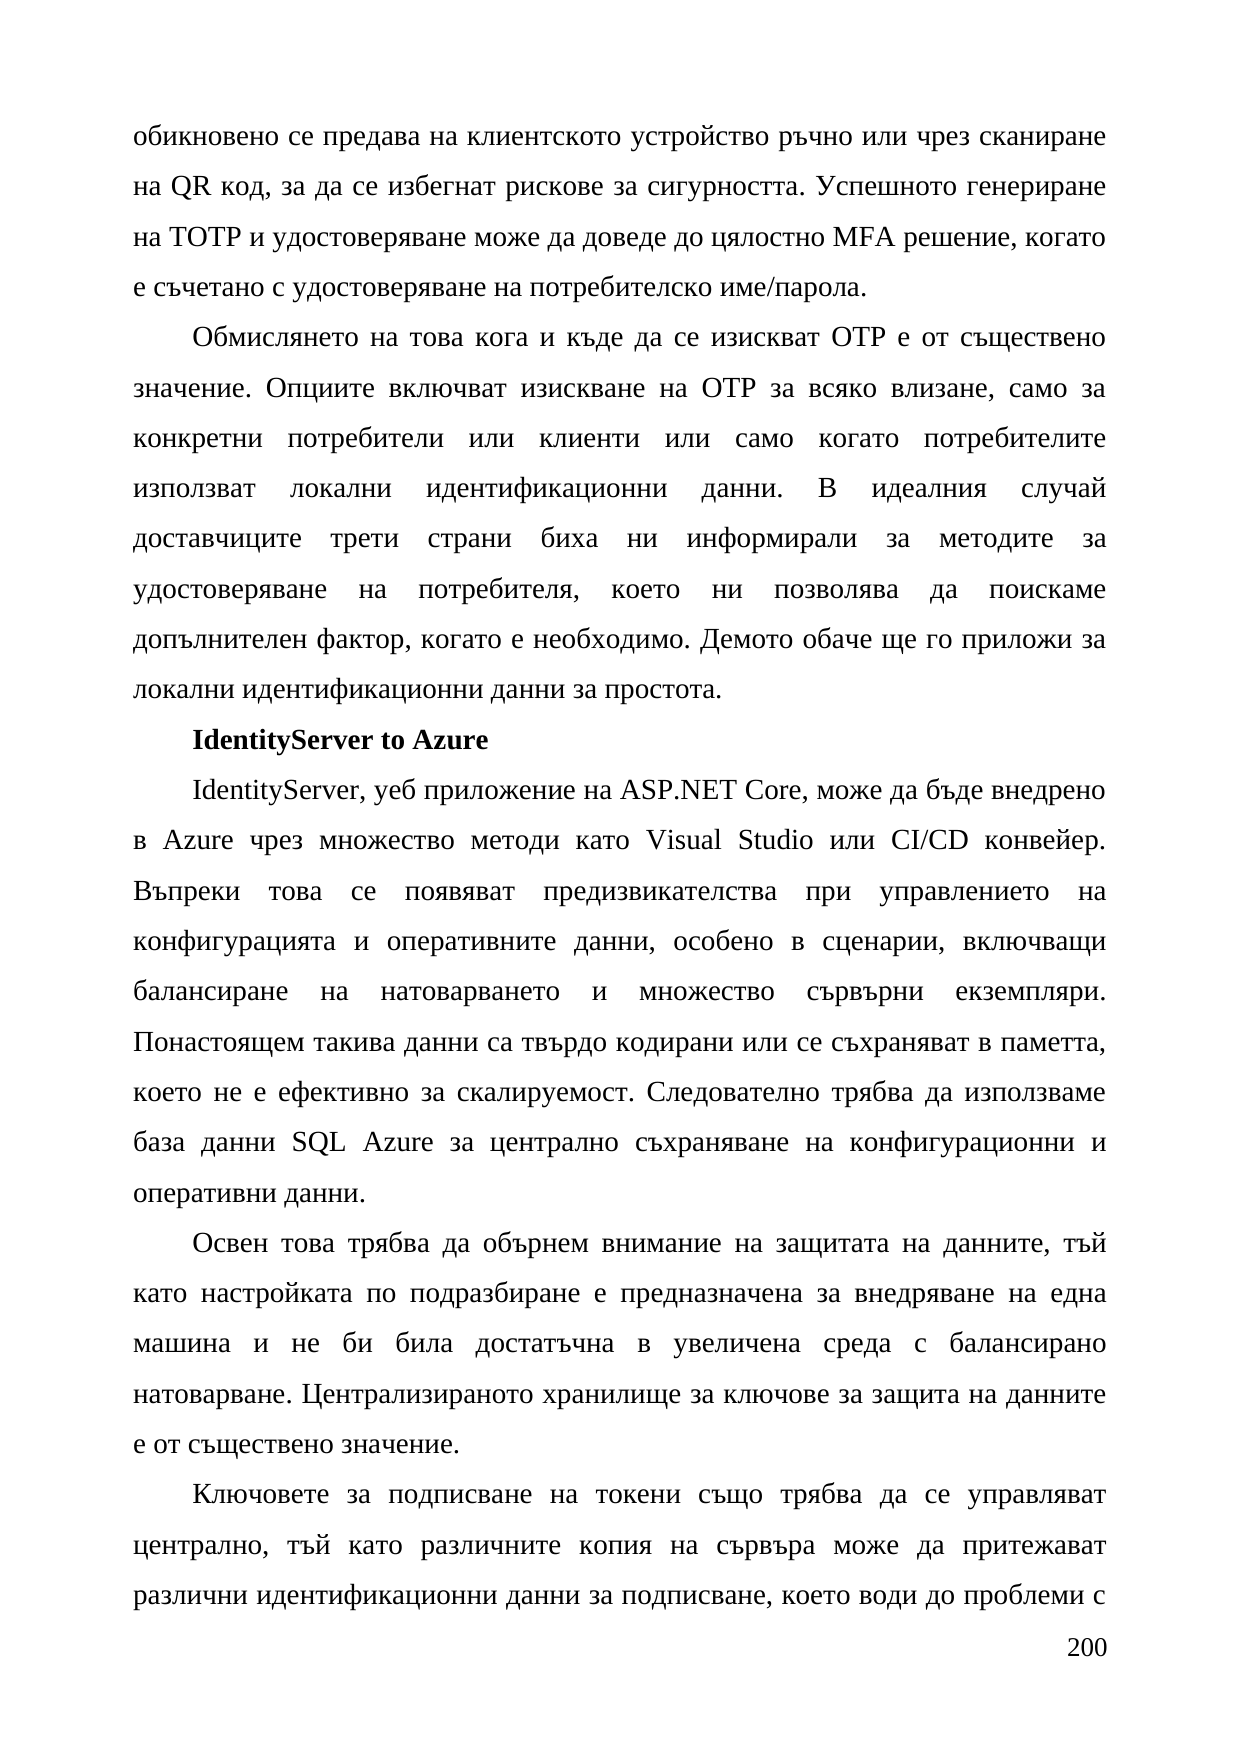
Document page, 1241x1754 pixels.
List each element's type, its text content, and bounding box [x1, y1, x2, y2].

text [133, 1477, 1107, 1611]
text Освен това трябва да обърнем внимание на защитата на данните, тъй като настройката по подразбиране е предназначена за внедряване на една машина и не би била достатъчна в увеличена среда с балансирано натоварване. Централизираното хранилище за ключове за защита на данните е от съществено значение. [133, 1225, 1107, 1460]
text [133, 118, 1107, 303]
text IdentityServer to Azure [133, 722, 1107, 755]
text IdentityServer, уеб приложение на ASP.NET Core, може да бъде внедрено в Azure чрез множество методи като Visual Studio или CI/CD конвейер. Въпреки това се появяват предизвикателства при управлението на конфигурацията и оперативните данни, особено в сценарии, включващи балансиране на натоварването и множество сървърни екземпляри. Понастоящем такива данни са твърдо кодирани или се съхраняват в паметта, което не е ефективно за скалируемост. Следователно трябва да използваме база данни SQL Azure за централно съхраняване на конфигурационни и оперативни данни. [133, 772, 1107, 1208]
text Обмислянето на това кога и къде да се изискват OTP е от съществено значение. Опциите включват изискване на OTP за всяко влизане, само за конкретни потребители или клиенти или само когато потребителите използват локални идентификационни данни. В идеалния случай доставчиците трети страни биха ни информирали за методите за удостоверяване на потребителя, което ни позволява да поискаме допълнителен фактор, когато е необходимо. Демото обаче ще го приложи за локални идентификационни данни за простота. [133, 319, 1107, 705]
